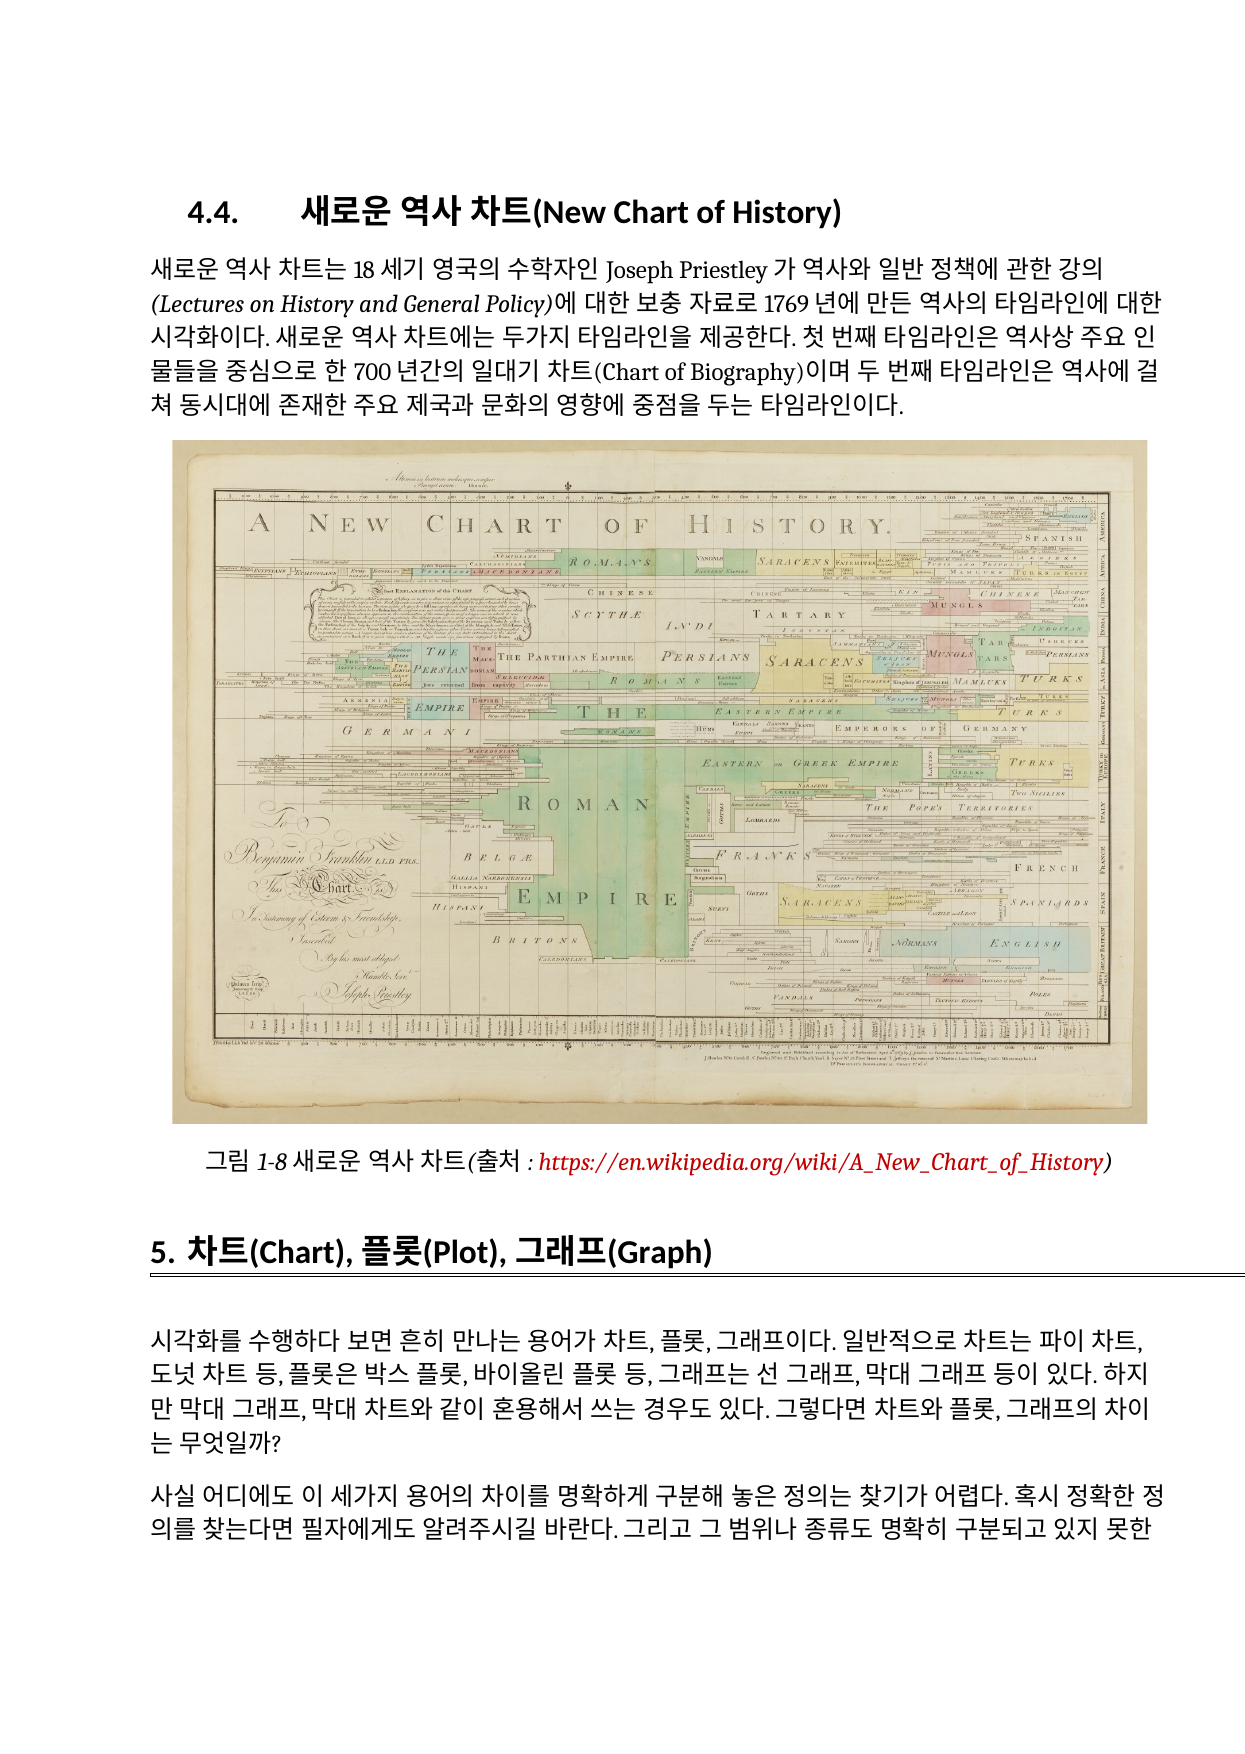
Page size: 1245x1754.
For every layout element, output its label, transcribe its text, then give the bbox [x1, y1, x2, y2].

text 새로운 역사 차트는 18세기 영국의 수학자인 Joseph Priestley가 역사와 일반 정책에 관한 강의(Lectures on History and General Policy)에 대한 보충 자료로 1769년에 만든 역사의 타임라인에 대한 시각화이다. 새로운 역사 차트에는 두가지 타임라인을 제공한다. 첫 번째 타임라인은 역사상 주요 인물들을 중심으로 한 700년간의 일대기 차트(Chart of Biography)이며 두 번째 타임라인은 역사에 걸쳐 동시대에 존재한 주요 제국과 문화의 영향에 중점을 두는 타임라인이다. [150, 252, 1170, 422]
subtitle 차트(Chart), 플롯(Plot), 그래프(Graph) [150, 1228, 1170, 1273]
picture [172, 440, 1148, 1124]
text 그림 1-8 새로운 역사 차트(출처 : https://en.wikipedia.org/wiki/A_New_Chart_of_History) [150, 1144, 1170, 1178]
subtitle 새로운 역사 차트(New Chart of History) [187, 187, 1170, 233]
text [150, 1478, 1170, 1546]
text 시각화를 수행하다 보면 흔히 만나는 용어가 차트, 플롯, 그래프이다. 일반적으로 차트는 파이 차트, 도넛 차트 등, 플롯은 박스 플롯, 바이올린 플롯 등, 그래프는 선 그래프, 막대 그래프 등이 있다. 하지만 막대 그래프, 막대 차트와 같이 혼용해서 쓰는 경우도 있다. 그렇다면 차트와 플롯, 그래프의 차이는 무엇일까? [150, 1323, 1170, 1459]
